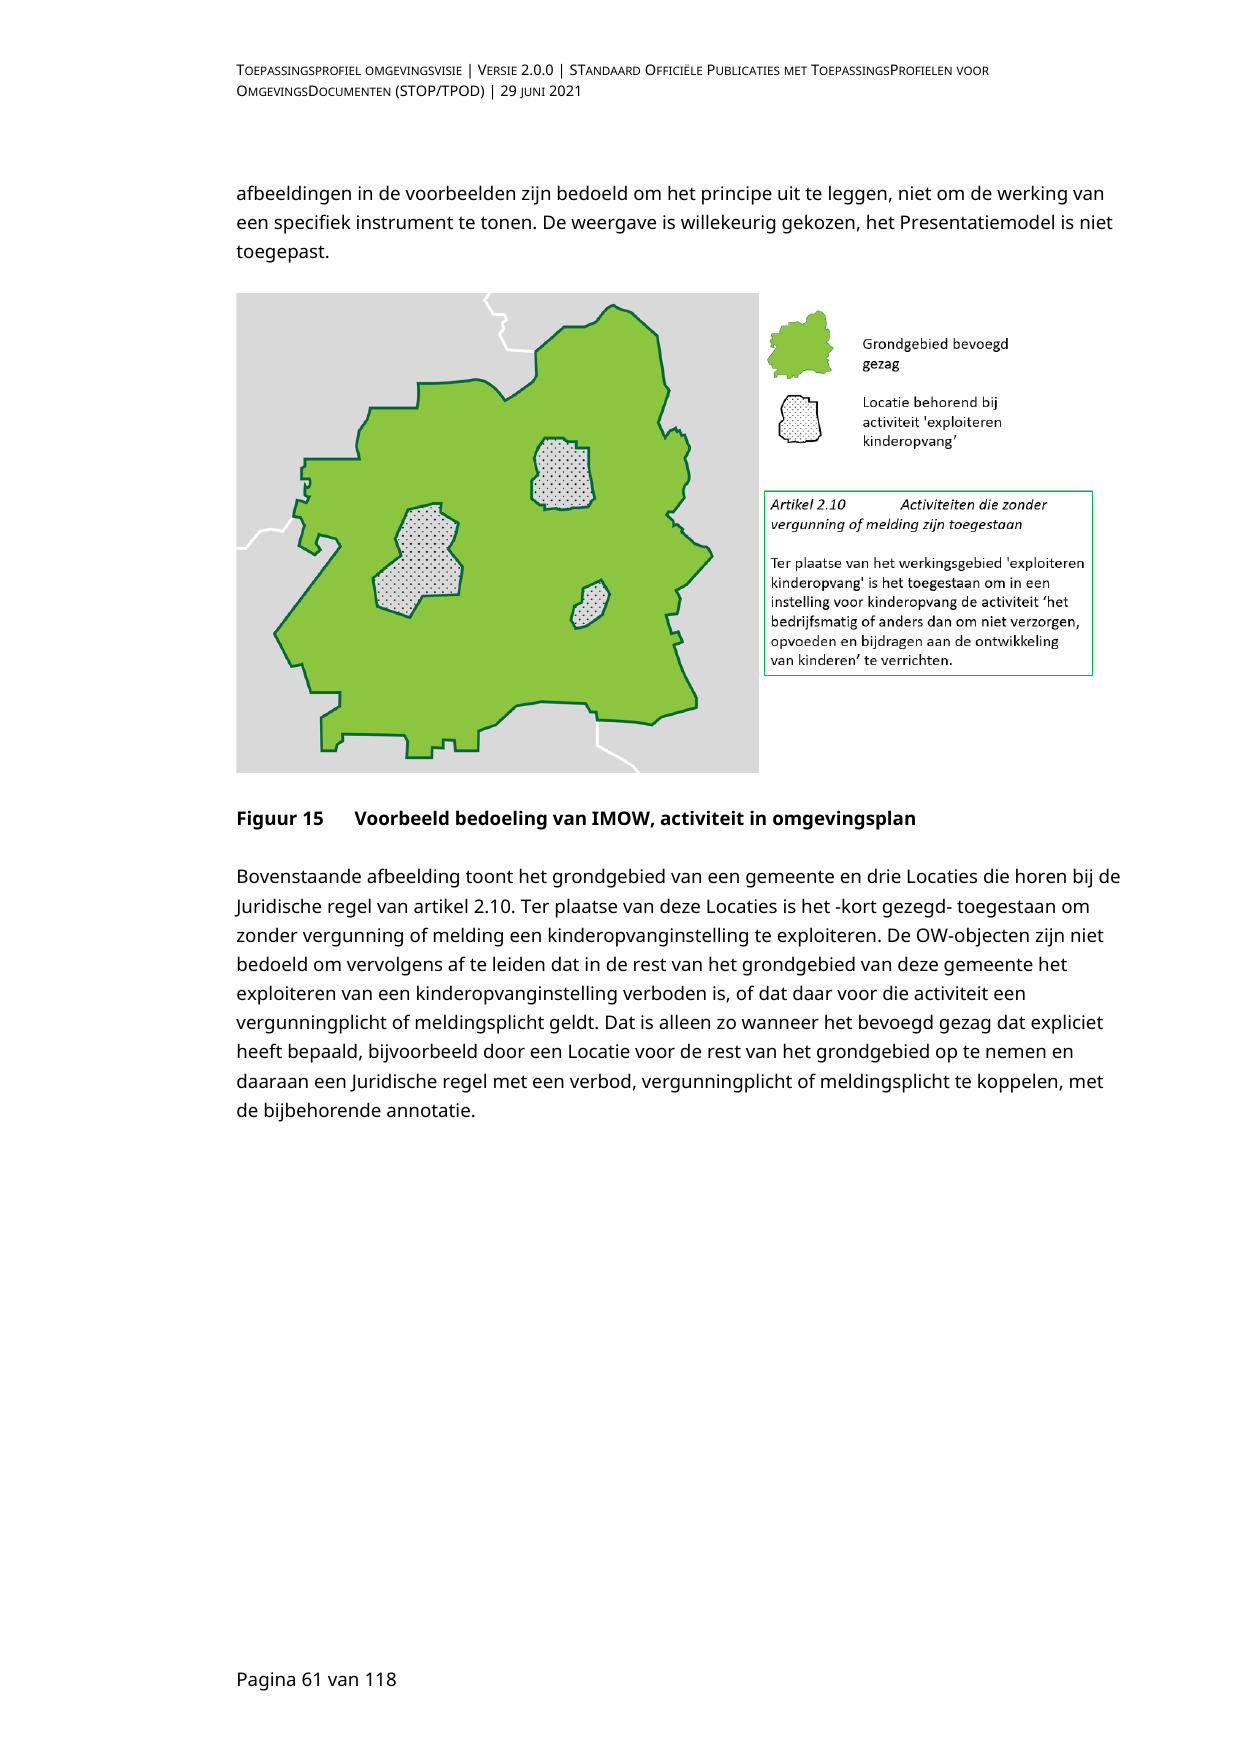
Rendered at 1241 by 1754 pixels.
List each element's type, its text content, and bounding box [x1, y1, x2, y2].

text Bovenstaande afbeelding toont het grondgebied van een gemeente en drie Locaties die horen bij de Juridische regel van artikel 2.10. Ter plaatse van deze Locaties is het -kort gezegd- toegestaan om zonder vergunning of melding een kinderopvanginstelling te exploiteren. De OW-objecten zijn niet bedoeld om vervolgens af te leiden dat in de rest van het grondgebied van deze gemeente het exploiteren van een kinderopvanginstelling verboden is, of dat daar voor die activiteit een vergunningplicht of meldingsplicht geldt. Dat is alleen zo wanneer het bevoegd gezag dat expliciet heeft bepaald, bijvoorbeeld door een Locatie voor de rest van het grondgebied op te nemen en daaraan een Juridische regel met een verbod, vergunningplicht of meldingsplicht te koppelen, met de bijbehorende annotatie. [236, 861, 1122, 1123]
text Voorbeeld bedoeling van IMOW, activiteit in omgevingsplan [236, 802, 1122, 831]
picture [236, 293, 1094, 773]
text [236, 177, 1122, 265]
